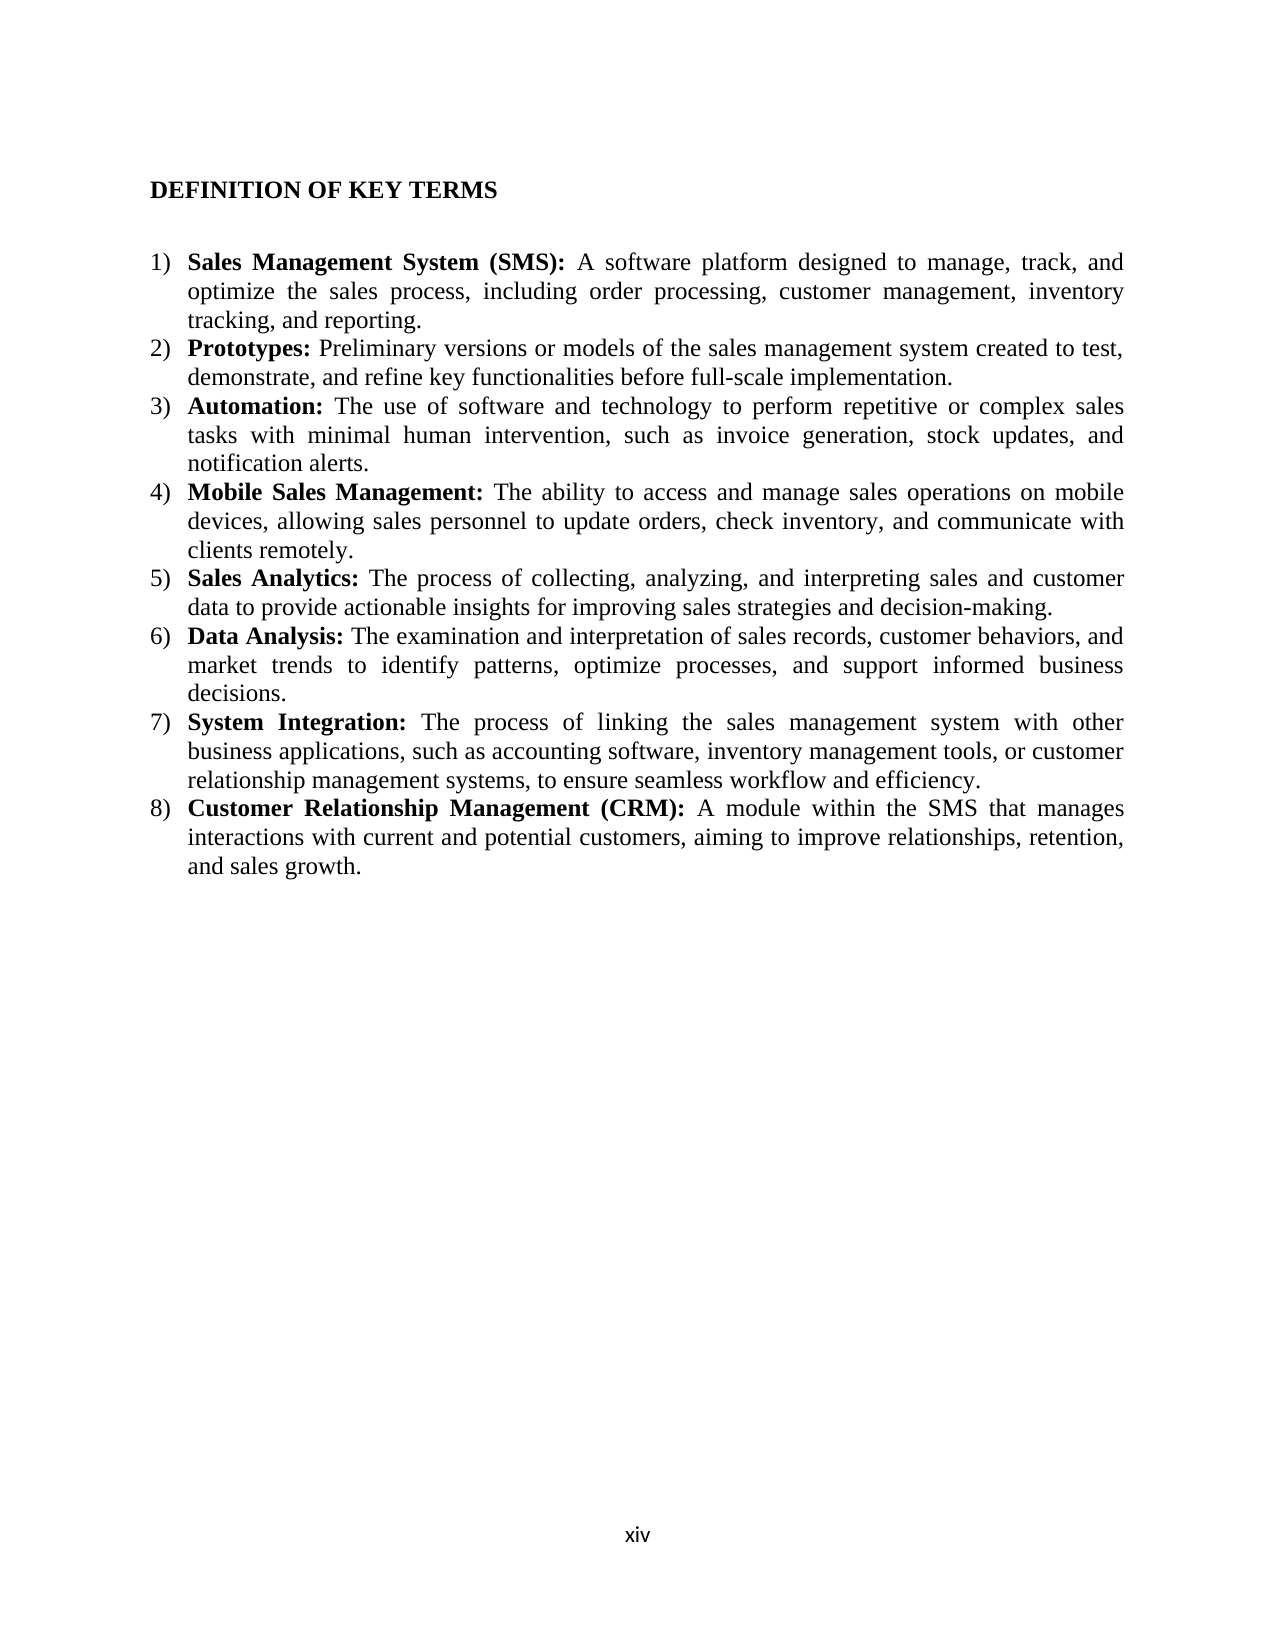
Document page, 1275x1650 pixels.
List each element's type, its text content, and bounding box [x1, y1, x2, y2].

list Automation: The use of software and technology to perform repetitive or complex sales tasks with minimal human intervention, such as invoice generation, stock updates, and notification alerts. [150, 391, 1125, 477]
list Prototypes: Preliminary versions or models of the sales management system created to test, demonstrate, and refine key functionalities before full-scale implementation. [150, 333, 1125, 391]
list Data Analysis: The examination and interpretation of sales records, customer behaviors, and market trends to identify patterns, optimize processes, and support informed business decisions. [150, 621, 1125, 707]
list Sales Analytics: The process of collecting, analyzing, and interpreting sales and customer data to provide actionable insights for improving sales strategies and decision-making. [150, 563, 1125, 621]
list Mobile Sales Management: The ability to access and manage sales operations on mobile devices, allowing sales personnel to update orders, check inventory, and communicate with clients remotely. [150, 477, 1125, 563]
list System Integration: The process of linking the sales management system with other business applications, such as accounting software, inventory management tools, or customer relationship management systems, to ensure seamless workflow and efficiency. [150, 707, 1125, 793]
subtitle DEFINITION OF KEY TERMS [150, 175, 1125, 204]
list Customer Relationship Management (CRM): A module within the SMS that manages interactions with current and potential customers, aiming to improve relationships, retention, and sales growth. [150, 793, 1125, 880]
list Sales Management System (SMS): A software platform designed to manage, track, and optimize the sales process, including order processing, customer management, inventory tracking, and reporting. [150, 247, 1125, 333]
